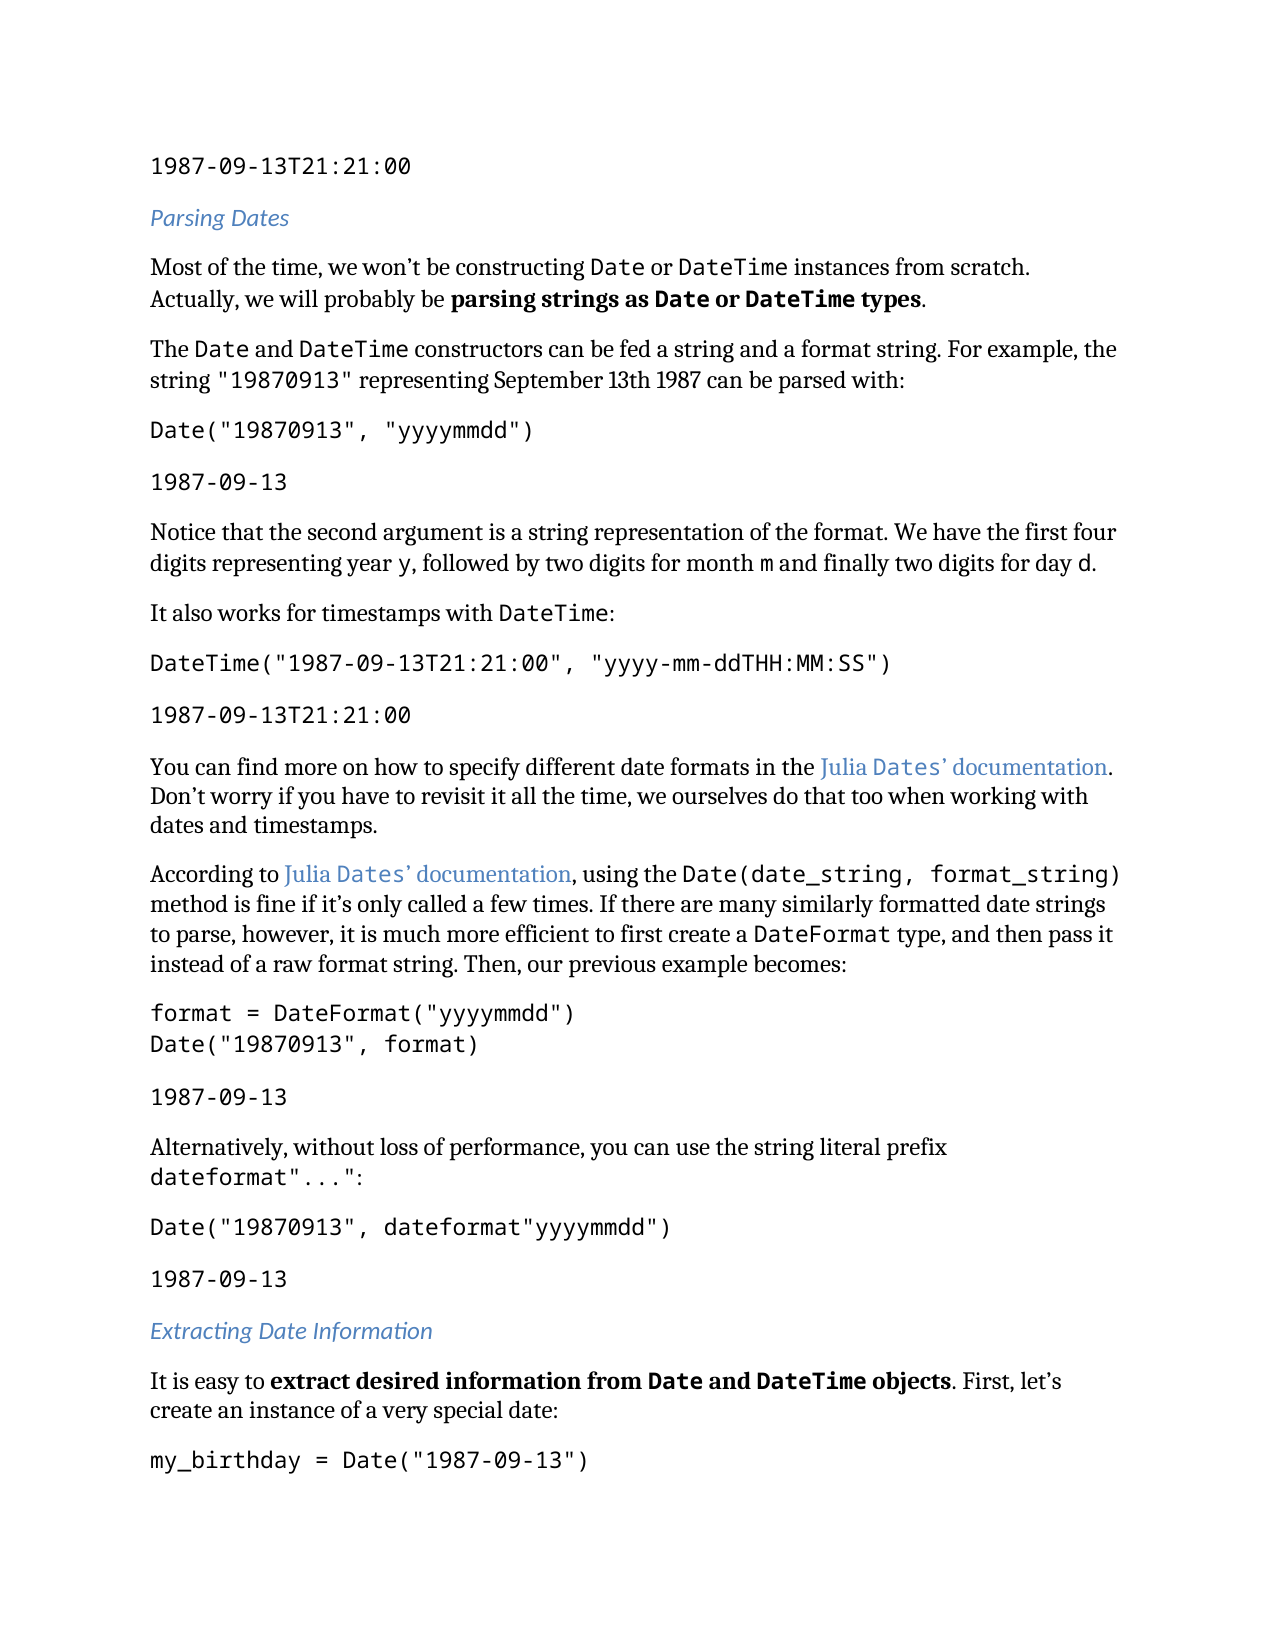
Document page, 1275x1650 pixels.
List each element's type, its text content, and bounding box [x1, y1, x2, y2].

text It is easy to extract desired information from Date and DateTime objects. First, let’s create an instance of a very special date: [150, 1365, 1125, 1425]
text The Date and DateTime constructors can be fed a string and a format string. For example, the string "19870913" representing September 13th 1987 can be parsed with: [150, 333, 1125, 395]
text 1987-09-13T21:21:00 [150, 699, 1125, 730]
text Date("19870913", dateformat"yyyymmdd") [150, 1211, 1125, 1243]
text 1987-09-13 [150, 466, 1125, 497]
text 1987-09-13T21:21:00 [150, 150, 1125, 181]
text 1987-09-13 [150, 1081, 1125, 1112]
text 1987-09-13 [150, 1263, 1125, 1295]
text According to Julia Dates’ documentation, using the Date(date_string, format_string) method is fine if it’s only called a few times. If there are many similarly formatted date strings to parse, however, it is much more efficient to first create a DateFormat type, and then pass it instead of a raw format string. Then, our previous example becomes: [150, 858, 1125, 978]
text You can find more on how to specify different date formats in the Julia Dates’ documentation. Don’t worry if you have to revisit it all the time, we ourselves do that too when working with dates and timestamps. [150, 751, 1125, 840]
text my_birthday = Date("1987-09-13") [150, 1443, 1125, 1475]
text format = DateFormat("yyyymmdd") Date("19870913", format) [150, 997, 1125, 1060]
text Most of the time, we won’t be constructing Date or DateTime instances from scratch. Actually, we will probably be parsing strings as Date or DateTime types. [150, 251, 1125, 314]
text DateTime("1987-09-13T21:21:00", "yyyy-mm-ddTHH:MM:SS") [150, 647, 1125, 678]
subtitle Parsing Dates [150, 202, 1125, 233]
text Alternatively, without loss of performance, you can use the string literal prefix dateformat"...": [150, 1133, 1125, 1193]
subtitle Extracting Date Information [150, 1316, 1125, 1346]
text Date("19870913", "yyyymmdd") [150, 414, 1125, 445]
text It also works for timestamps with DateTime: [150, 597, 1125, 628]
text Notice that the second argument is a string representation of the format. We have the first four digits representing year y, followed by two digits for month m and finally two digits for day d. [150, 518, 1125, 578]
